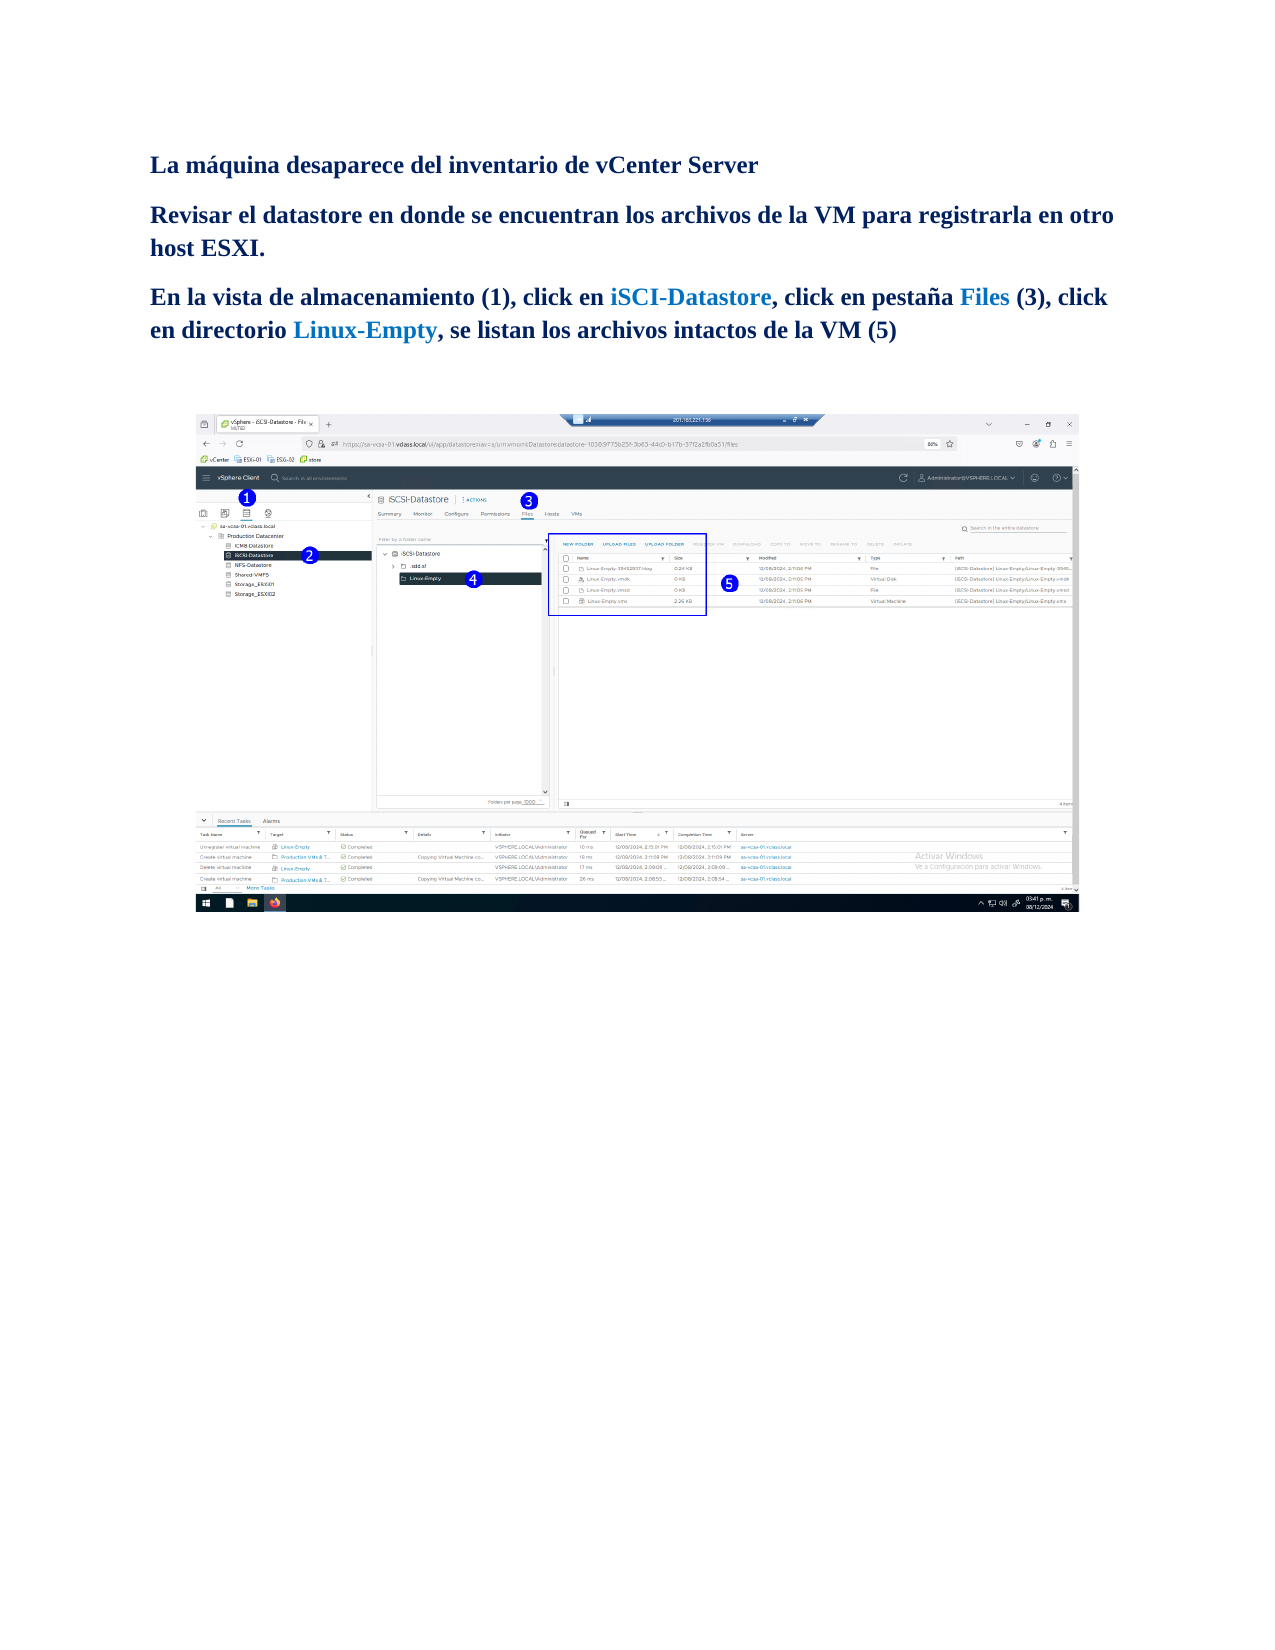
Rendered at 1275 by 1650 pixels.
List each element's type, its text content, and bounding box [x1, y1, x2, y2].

text La máquina desaparece del inventario de vCenter Server [150, 150, 1125, 179]
text Revisar el datastore en donde se encuentran los archivos de la VM para registrarla en otro host ESXI. [150, 200, 1125, 261]
text En la vista de almacenamiento (1), click en iSCI-Datastore, click en pestaña Files (3), click en directorio Linux-Empty, se listan los archivos intactos de la VM (5) [150, 282, 1125, 344]
picture [195, 414, 1080, 912]
